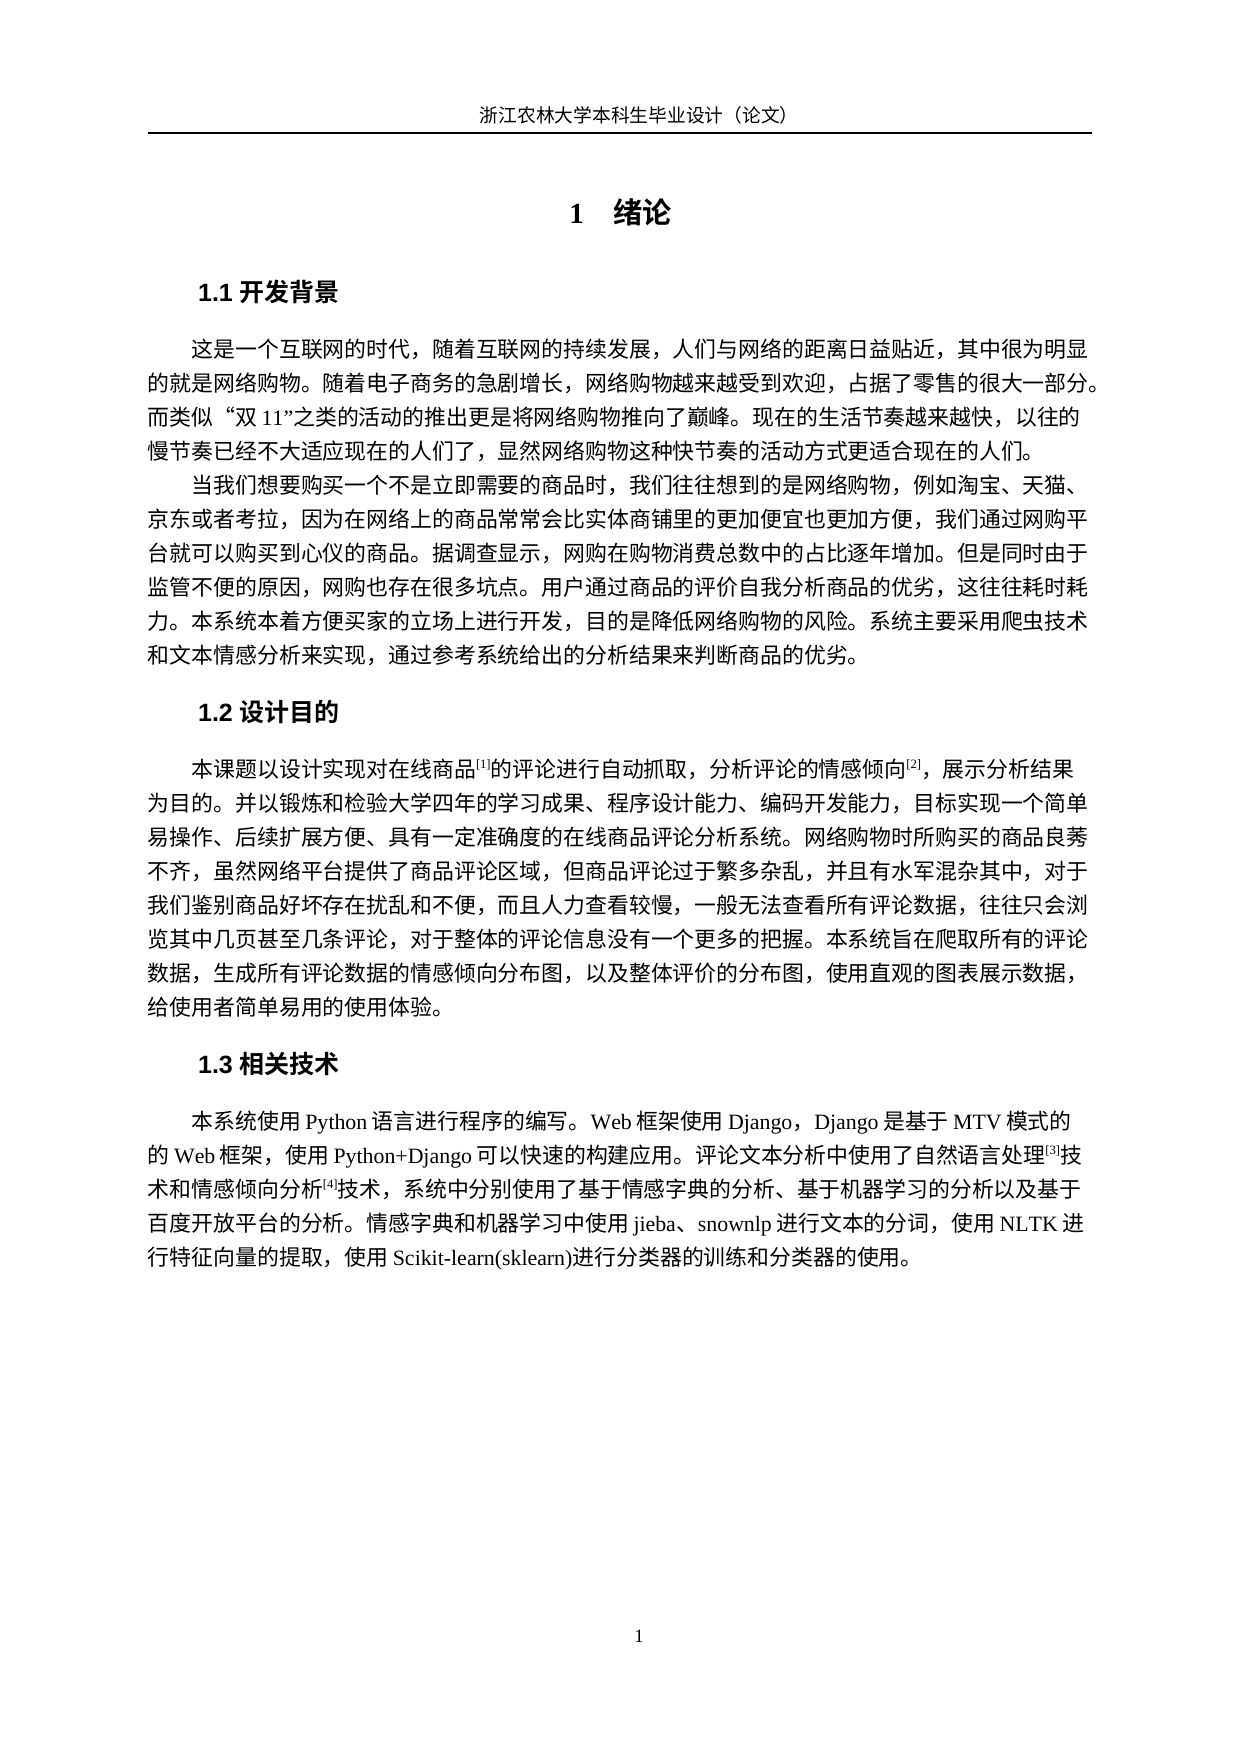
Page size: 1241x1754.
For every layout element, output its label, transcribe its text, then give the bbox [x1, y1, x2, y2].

text 这是一个互联网的时代，随着互联网的持续发展，人们与网络的距离日益贴近，其中很为明显的就是网络购物。随着电子商务的急剧增长，网络购物越来越受到欢迎，占据了零售的很大一部分。而类似“双11”之类的活动的推出更是将网络购物推向了巅峰。现在的生活节奏越来越快，以往的慢节奏已经不大适应现在的人们了，显然网络购物这种快节奏的活动方式更适合现在的人们。 [148, 331, 1092, 467]
subtitle 绪论 [148, 176, 1092, 244]
subtitle 相关技术 [148, 1029, 1092, 1097]
text 当我们想要购买一个不是立即需要的商品时，我们往往想到的是网络购物，例如淘宝、天猫、京东或者考拉，因为在网络上的商品常常会比实体商铺里的更加便宜也更加方便，我们通过网购平台就可以购买到心仪的商品。据调查显示，网购在购物消费总数中的占比逐年增加。但是同时由于监管不便的原因，网购也存在很多坑点。用户通过商品的评价自我分析商品的优劣，这往往耗时耗力。本系统本着方便买家的立场上进行开发，目的是降低网络购物的风险。系统主要采用爬虫技术和文本情感分析来实现，通过参考系统给出的分析结果来判断商品的优劣。 [148, 467, 1092, 671]
subtitle 开发背景 [148, 257, 1092, 325]
text 本课题以设计实现对在线商品[1]的评论进行自动抓取，分析评论的情感倾向[2]，展示分析结果为目的。并以锻炼和检验大学四年的学习成果、程序设计能力、编码开发能力，目标实现一个简单易操作、后续扩展方便、具有一定准确度的在线商品评论分析系统。网络购物时所购买的商品良莠不齐，虽然网络平台提供了商品评论区域，但商品评论过于繁多杂乱，并且有水军混杂其中，对于我们鉴别商品好坏存在扰乱和不便，而且人力查看较慢，一般无法查看所有评论数据，往往只会浏览其中几页甚至几条评论，对于整体的评论信息没有一个更多的把握。本系统旨在爬取所有的评论数据，生成所有评论数据的情感倾向分布图，以及整体评价的分布图，使用直观的图表展示数据，给使用者简单易用的使用体验。 [148, 751, 1092, 1023]
subtitle 设计目的 [148, 677, 1092, 745]
text 本系统使用Python语言进行程序的编写。Web框架使用Django，Django是基于MTV模式的的Web框架，使用Python+Django可以快速的构建应用。评论文本分析中使用了自然语言处理[3]技术和情感倾向分析[4]技术，系统中分别使用了基于情感字典的分析、基于机器学习的分析以及基于百度开放平台的分析。情感字典和机器学习中使用jieba、snownlp进行文本的分词，使用NLTK进行特征向量的提取，使用Scikit-learn(sklearn)进行分类器的训练和分类器的使用。 [148, 1103, 1092, 1273]
